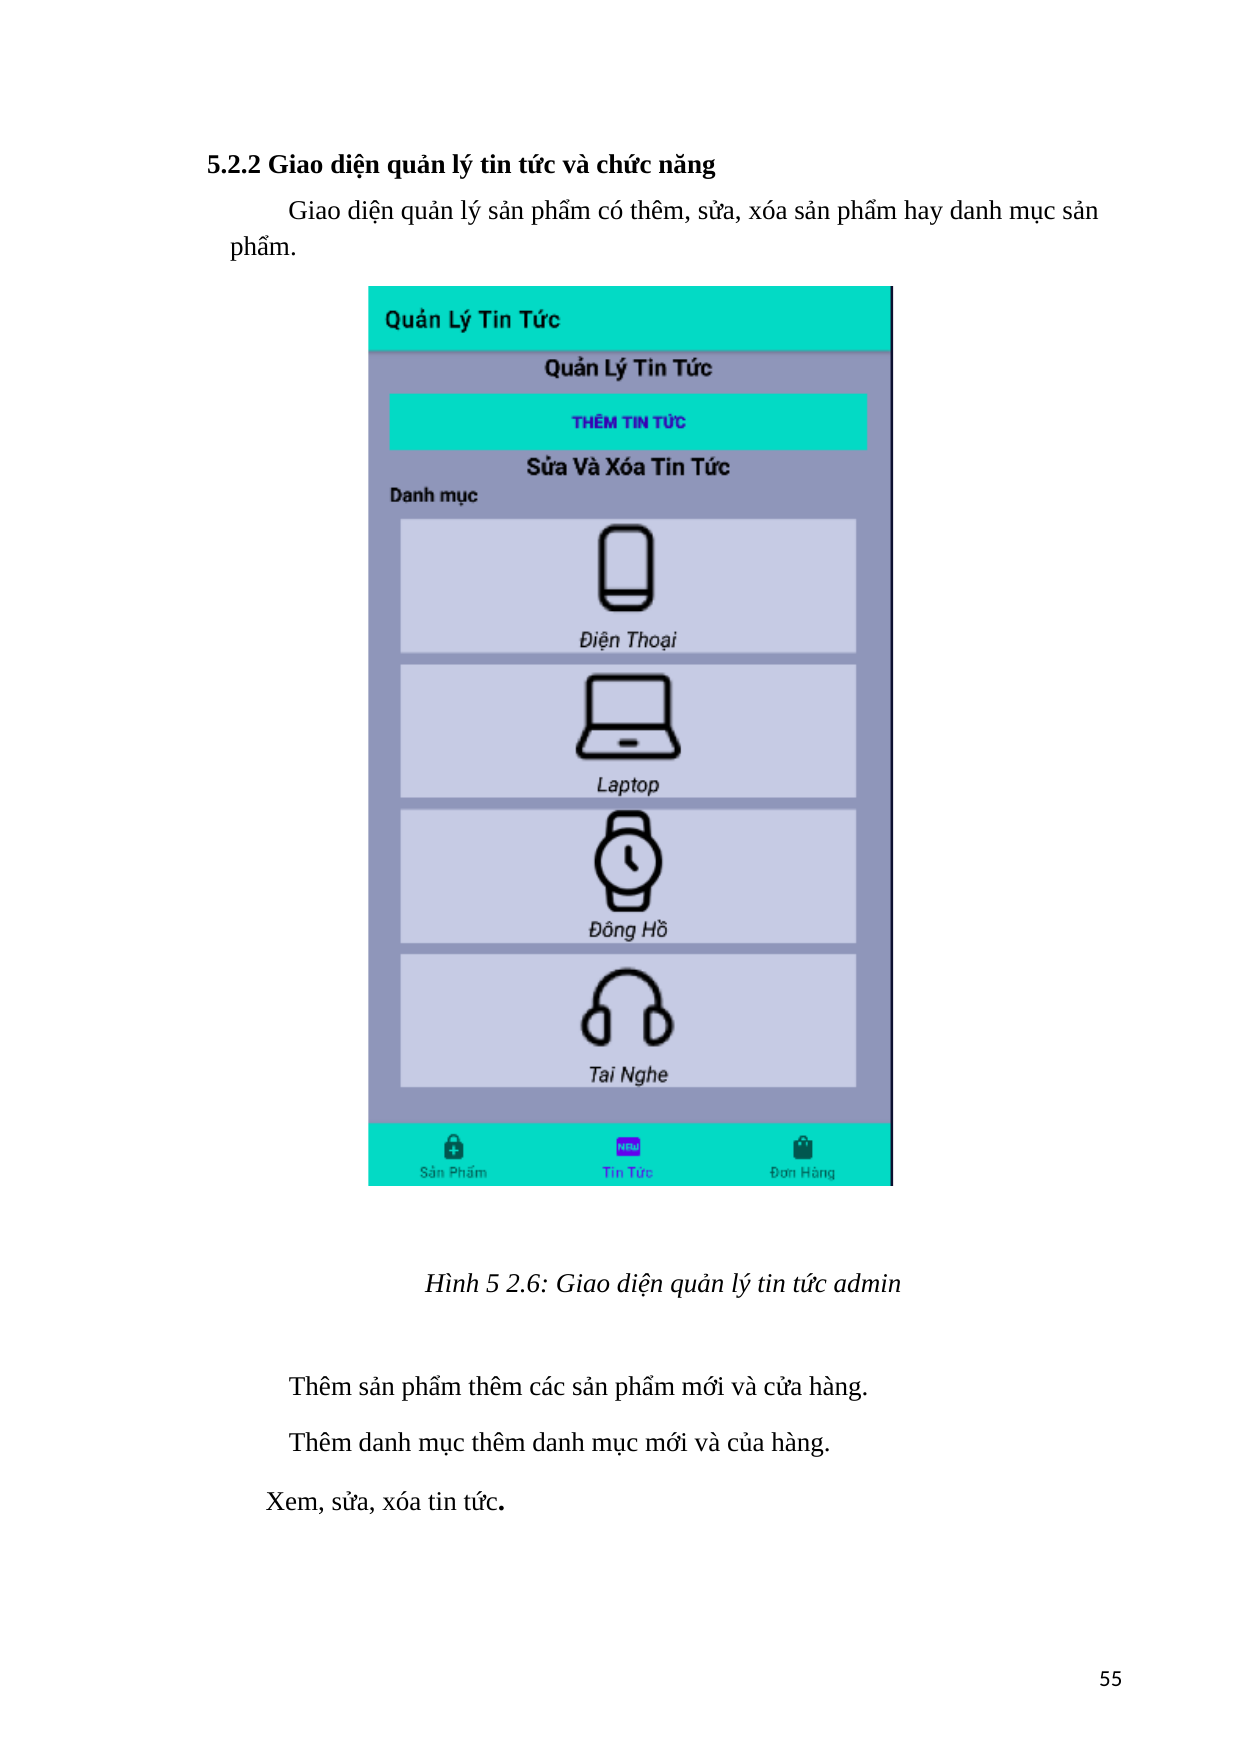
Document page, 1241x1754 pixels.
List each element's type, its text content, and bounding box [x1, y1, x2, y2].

text Xem, sửa, xóa tin tức. [207, 1483, 1122, 1517]
text Hình 5 2.6: Giao diện quản lý tin tức admin [207, 1267, 1122, 1298]
text Thêm sản phẩm thêm các sản phẩm mới và cửa hàng. [230, 1370, 1122, 1401]
subtitle 5.2.2 Giao diện quản lý tin tức và chức năng [207, 148, 1122, 179]
text Thêm danh mục thêm danh mục mới và của hàng. [230, 1426, 1122, 1458]
text Giao diện quản lý sản phẩm có thêm, sửa, xóa sản phẩm hay danh mục sản phẩm. [230, 194, 1122, 261]
picture [368, 286, 894, 1186]
